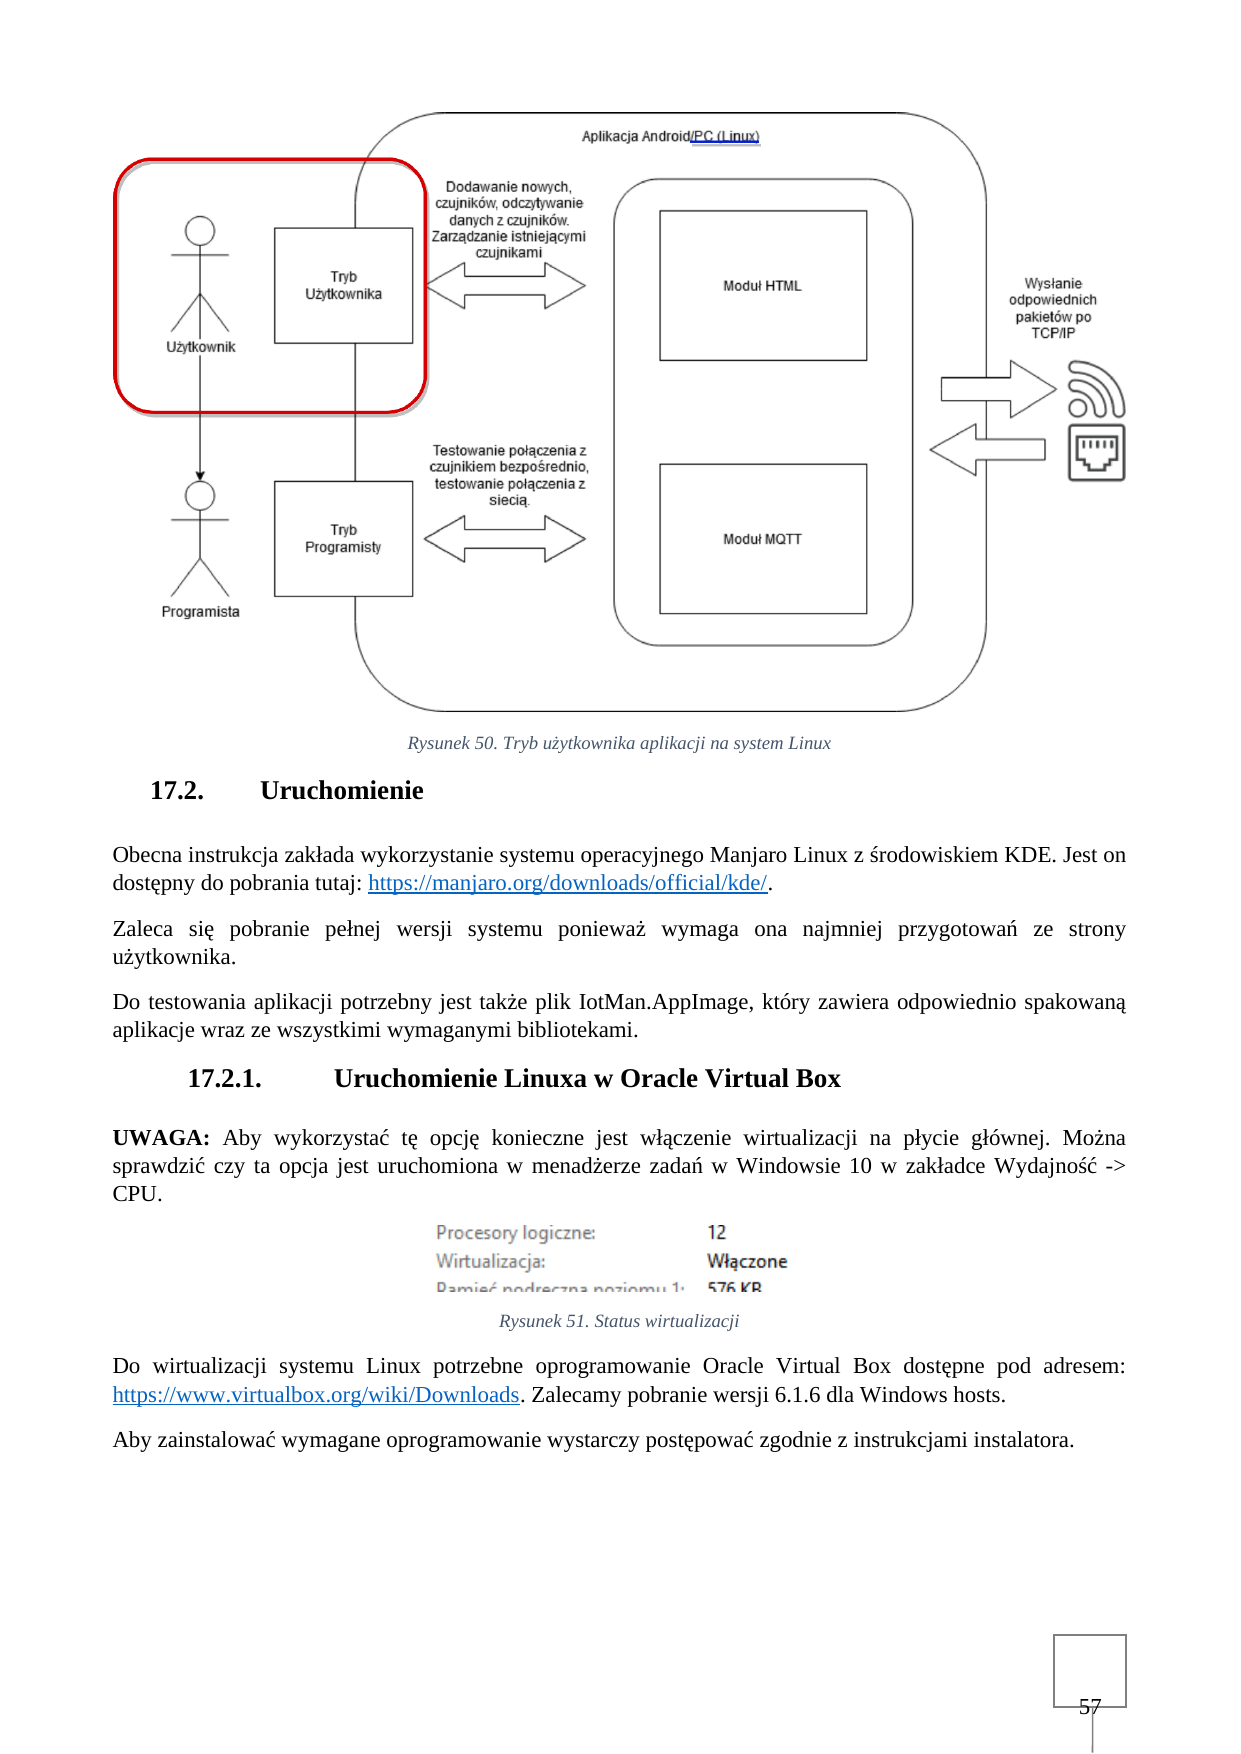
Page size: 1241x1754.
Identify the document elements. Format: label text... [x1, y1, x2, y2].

subtitle Uruchomienie Linuxa w Oracle Virtual Box [187, 1062, 1128, 1093]
subtitle Uruchomienie [150, 774, 1128, 839]
text Zaleca się pobranie pełnej wersji systemu ponieważ wymaga ona najmniej przygotowań ze strony użytkownika. [112, 914, 1128, 969]
text Do testowania aplikacji potrzebny jest także plik IotMan.AppImage, który zawiera odpowiednio spakowaną aplikacje wraz ze wszystkimi wymaganymi bibliotekami. [112, 988, 1128, 1043]
text Obecna instrukcja zakłada wykorzystanie systemu operacyjnego Manjaro Linux z środowiskiem KDE. Jest on dostępny do pobrania tutaj: https://manjaro.org/downloads/official/kde/. [112, 841, 1128, 896]
text Aby zainstalować wymagane oprogramowanie wystarczy postępować zgodnie z instrukcjami instalatora. [112, 1426, 1128, 1452]
text Do wirtualizacji systemu Linux potrzebne oprogramowanie Oracle Virtual Box dostępne pod adresem: https://www.virtualbox.org/wiki/Downloads. Zalecamy pobranie wersji 6.1.6 dla Windows hosts. [112, 1352, 1128, 1407]
text Rysunek 50. Tryb użytkownika aplikacji na system Linux [112, 732, 1128, 753]
text Rysunek 51. Status wirtualizacji [112, 1310, 1128, 1332]
picture [113, 112, 1128, 713]
picture [427, 1225, 814, 1292]
text UWAGA: Aby wykorzystać tę opcję konieczne jest włączenie wirtualizacji na płycie głównej. Można sprawdzić czy ta opcja jest uruchomiona w menadżerze zadań w Windowsie 10 w zakładce Wydajność -> CPU. [112, 1095, 1128, 1207]
